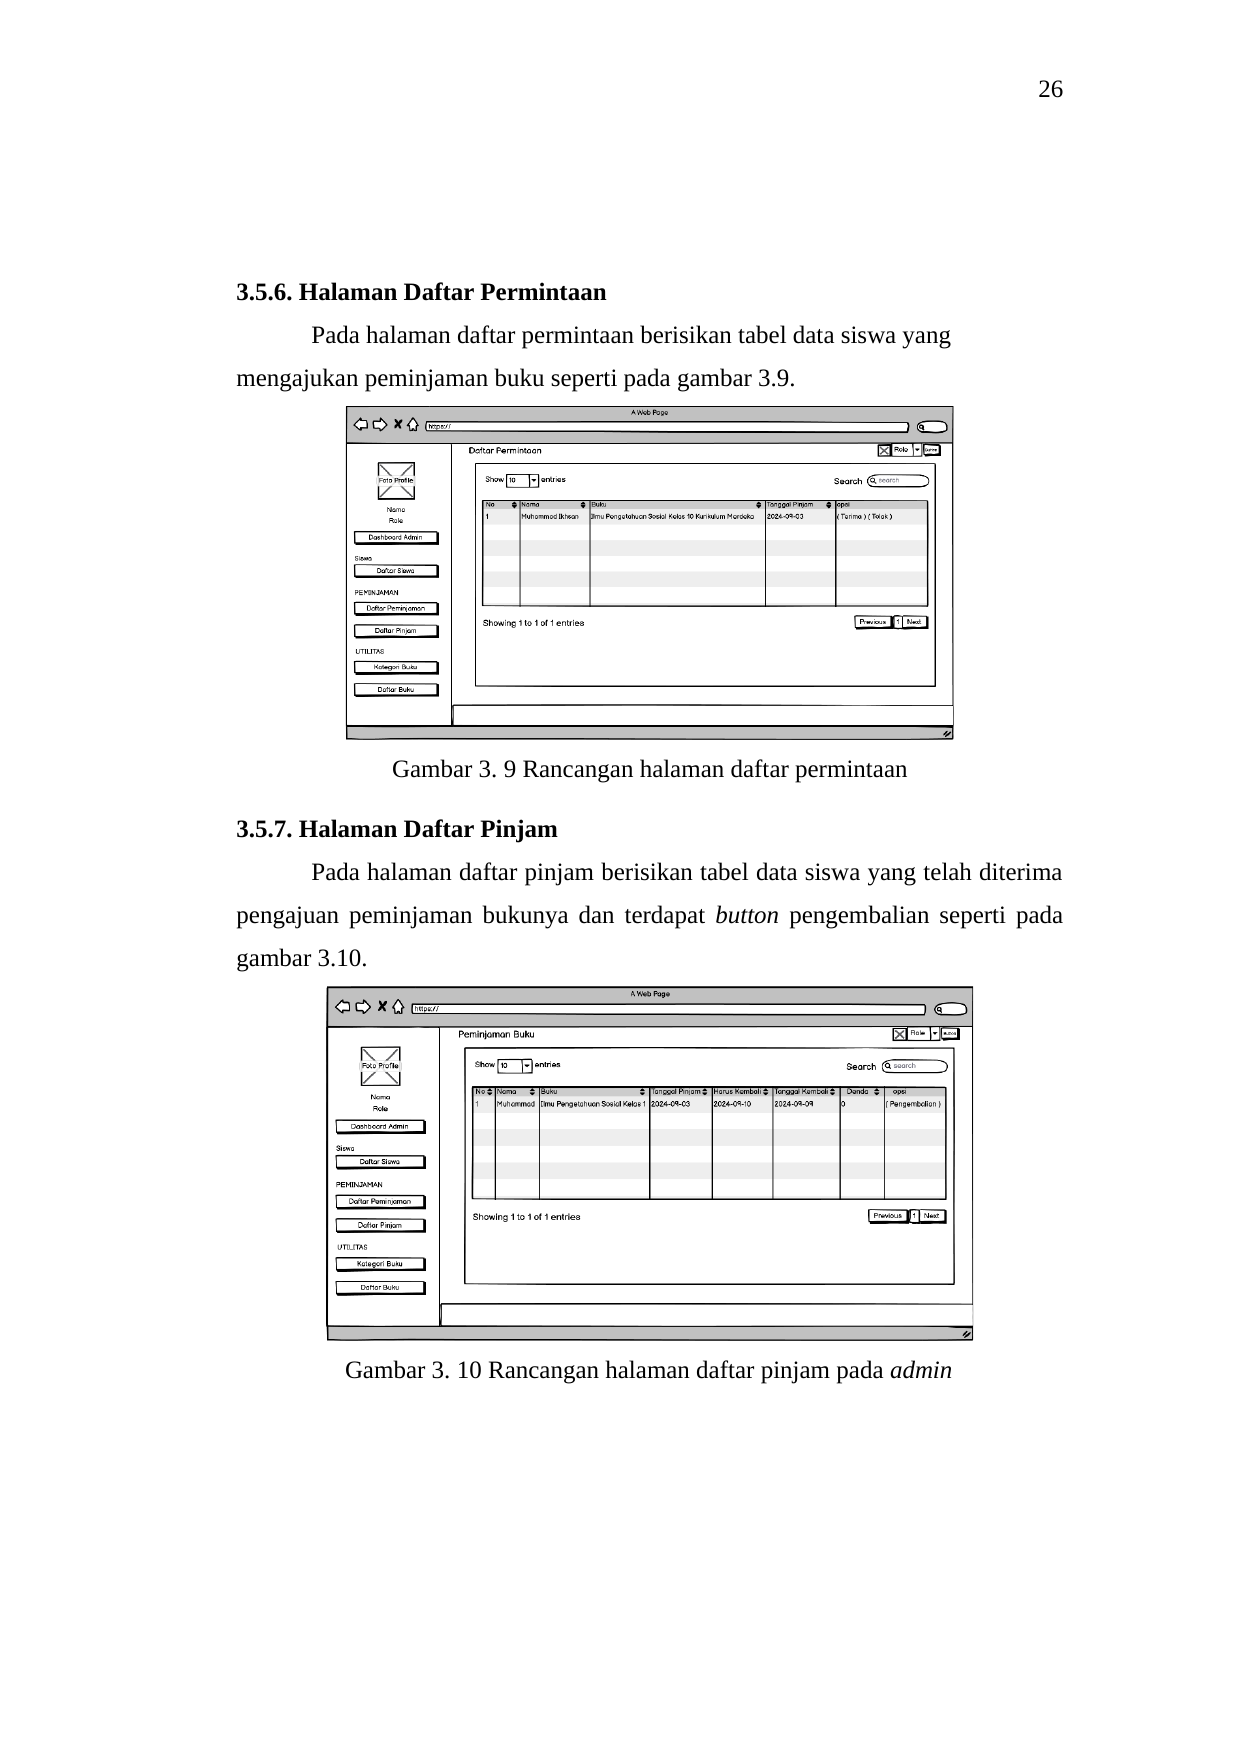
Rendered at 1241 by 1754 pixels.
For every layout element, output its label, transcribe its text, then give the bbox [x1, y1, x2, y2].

picture [326, 986, 974, 1341]
text Pada halaman daftar permintaan berisikan tabel data siswa yang mengajukan peminjaman buku seperti pada gambar 3.9. [236, 320, 1063, 392]
text Pada halaman daftar pinjam berisikan tabel data siswa yang telah diterima pengajuan peminjaman bukunya dan terdapat button pengembalian seperti pada gambar 3.10. [236, 857, 1063, 972]
text Gambar 3. 10 Rancangan halaman daftar pinjam pada admin [236, 1355, 1063, 1384]
picture [345, 406, 954, 740]
subtitle Halaman Daftar Pinjam [236, 814, 1063, 842]
text Gambar 3. 9 Rancangan halaman daftar permintaan [236, 754, 1063, 783]
subtitle Halaman Daftar Permintaan [236, 277, 1063, 305]
